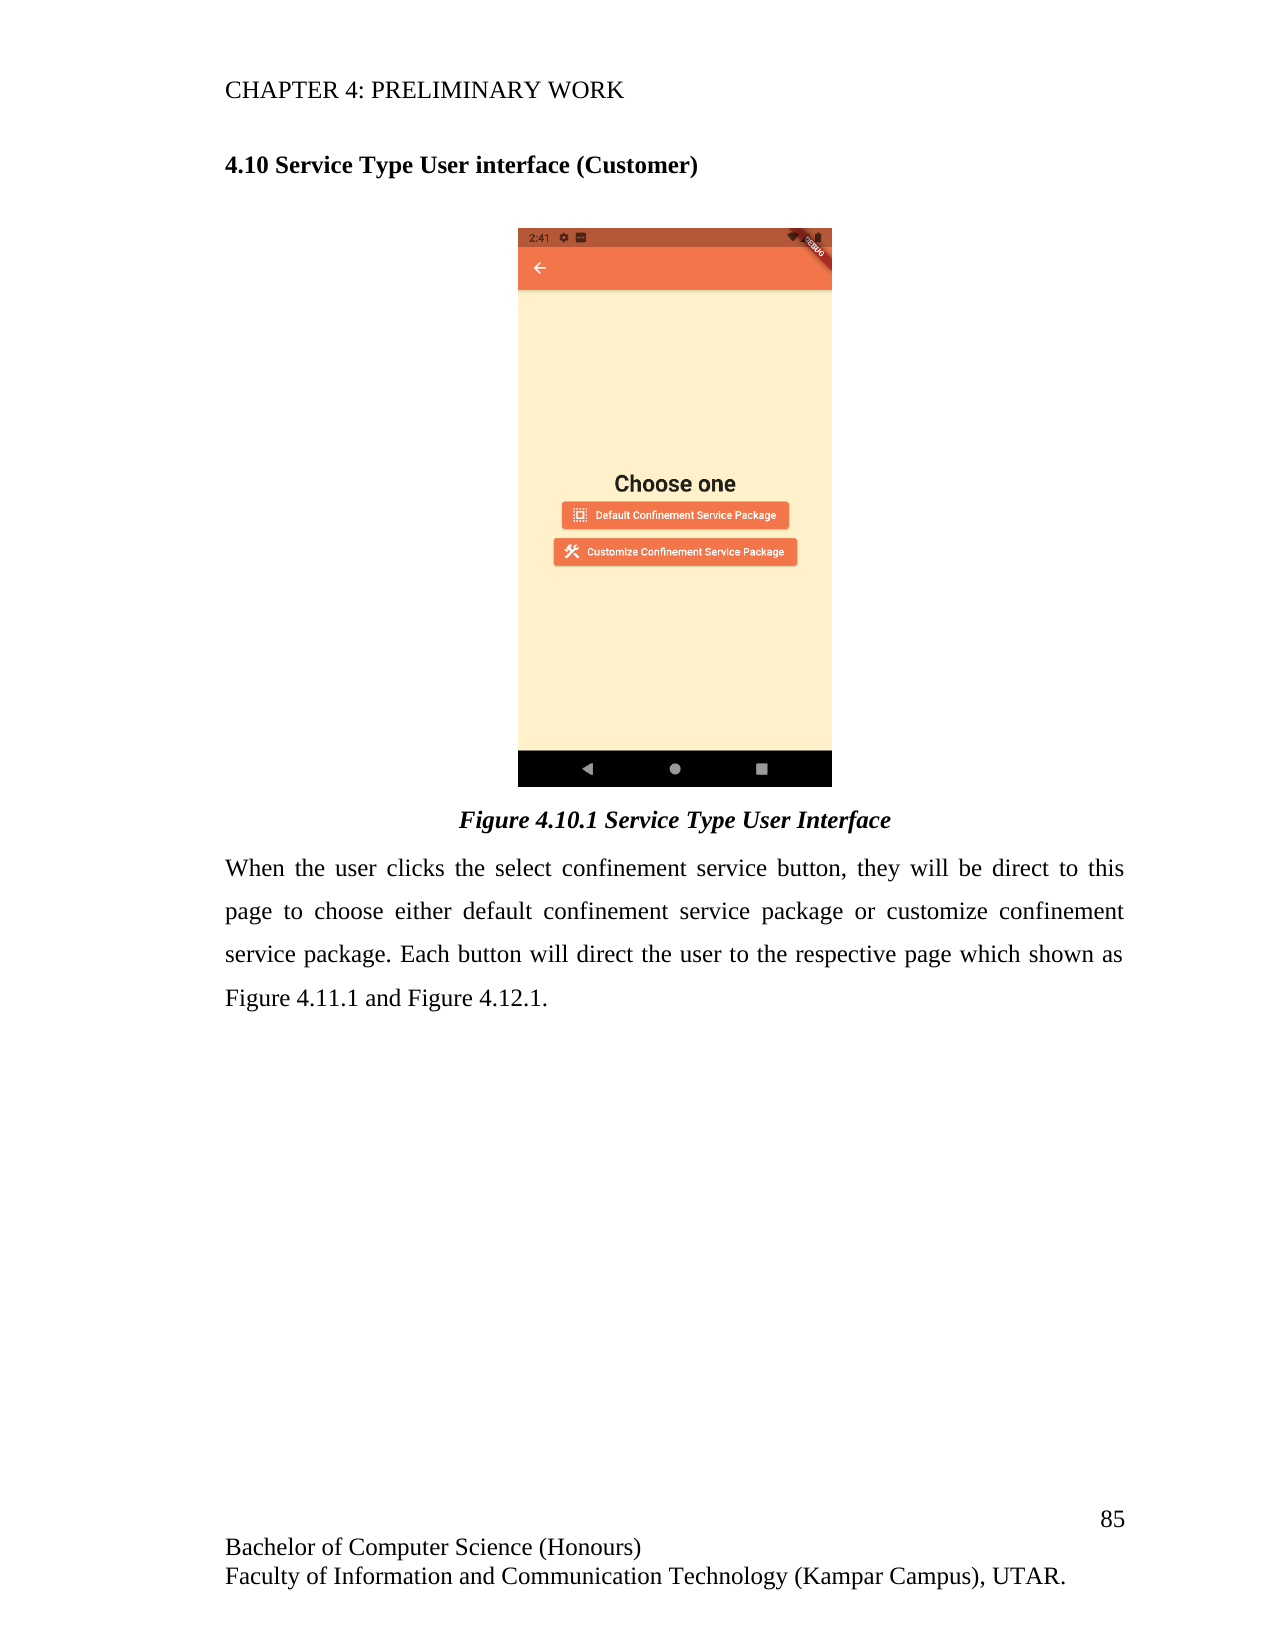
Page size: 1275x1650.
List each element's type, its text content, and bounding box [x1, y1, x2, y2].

picture [518, 228, 832, 787]
text Figure 4.10.1 Service Type User Interface [225, 806, 1125, 834]
text When the user clicks the select confinement service button, they will be direct to this page to choose either default confinement service package or customize confinement service package. Each button will direct the user to the respective page which shown as Figure 4.11.1 and Figure 4.12.1. [225, 853, 1125, 1011]
subtitle 4.10 Service Type User interface (Customer) [225, 150, 1125, 179]
